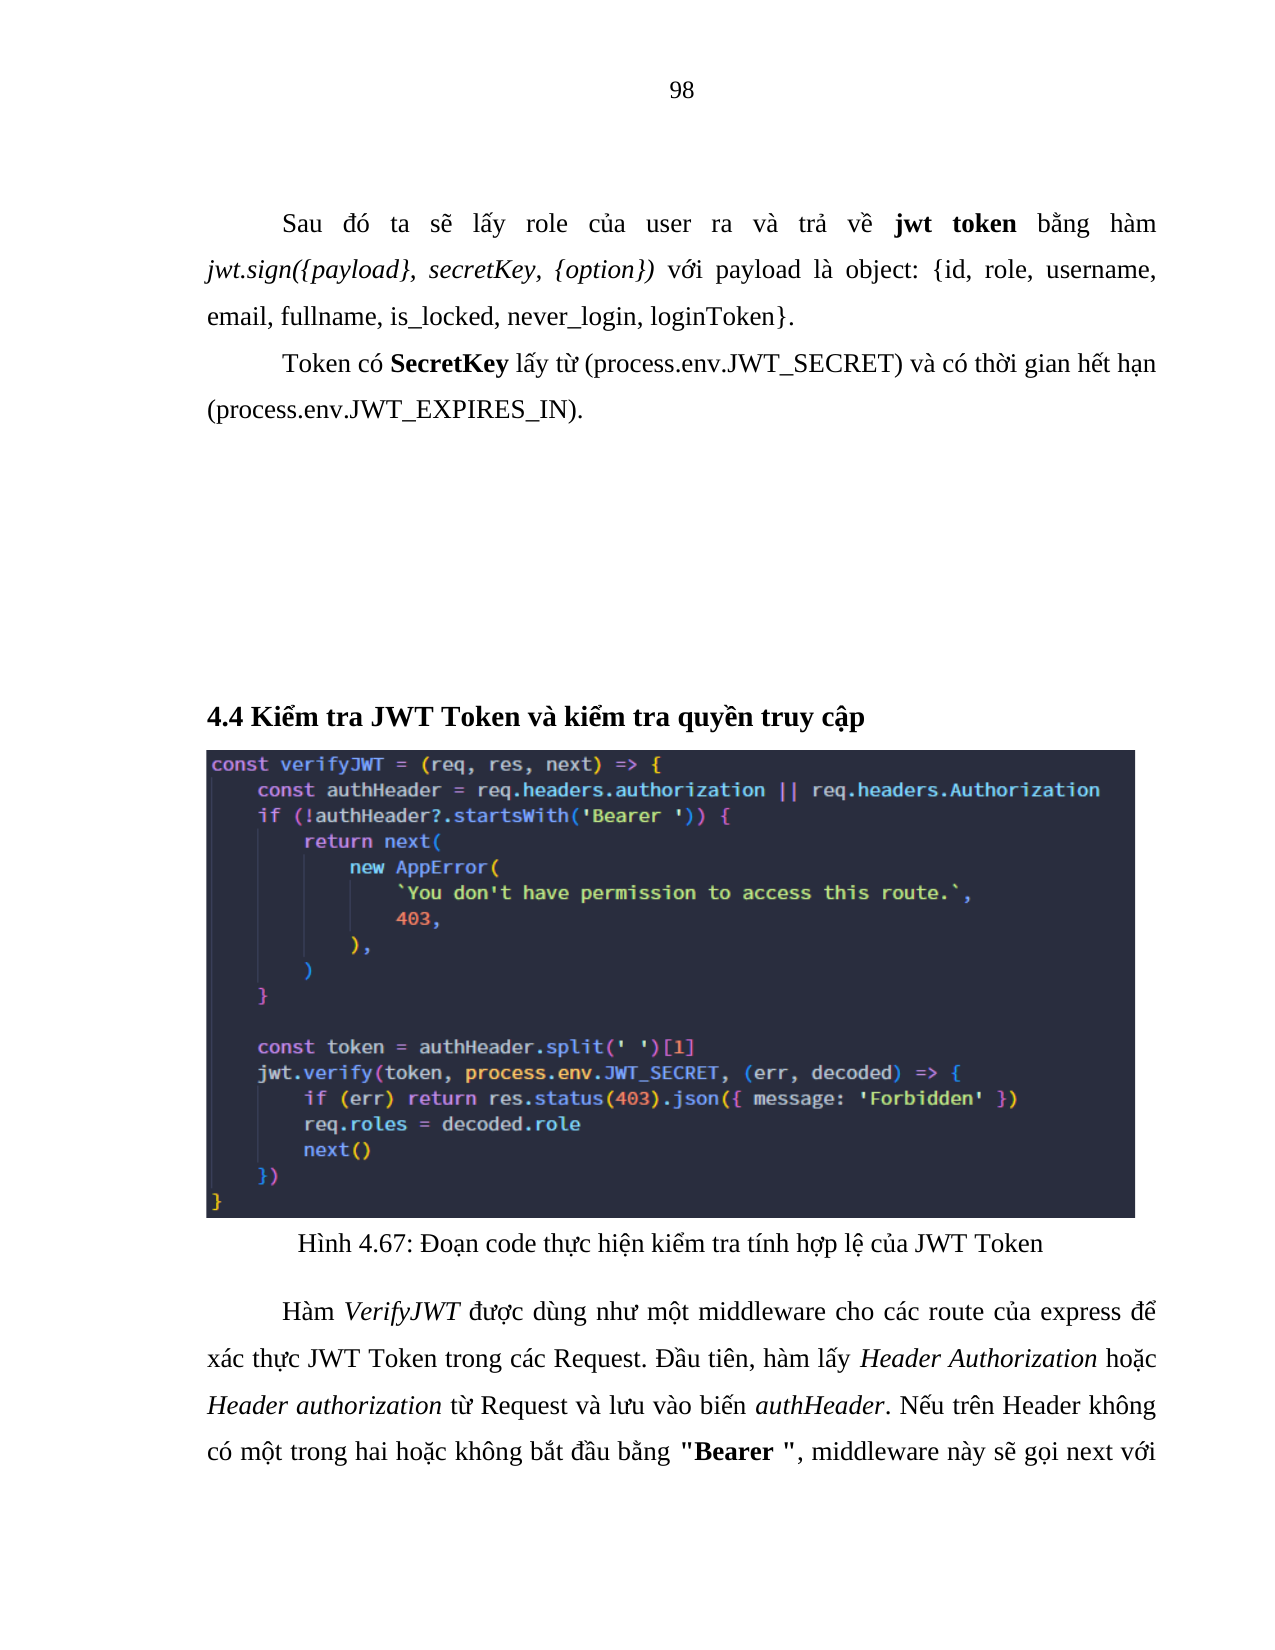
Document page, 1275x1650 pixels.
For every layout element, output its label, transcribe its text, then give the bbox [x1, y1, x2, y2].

text Token có SecretKey lấy từ (process.env.JWT_SECRET) và có thời gian hết hạn (process.env.JWT_EXPIRES_IN). [207, 347, 1157, 424]
subtitle Kiểm tra JWT Token và kiểm tra quyền truy cập [207, 699, 1157, 732]
picture [206, 750, 1135, 1218]
text Sau đó ta sẽ lấy role của user ra và trả về jwt token bằng hàm jwt.sign({payload}, secretKey, {option}) với payload là object: {id, role, username, email, fullname, is_locked, never_login, loginToken}. [207, 207, 1157, 331]
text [207, 1295, 1157, 1467]
